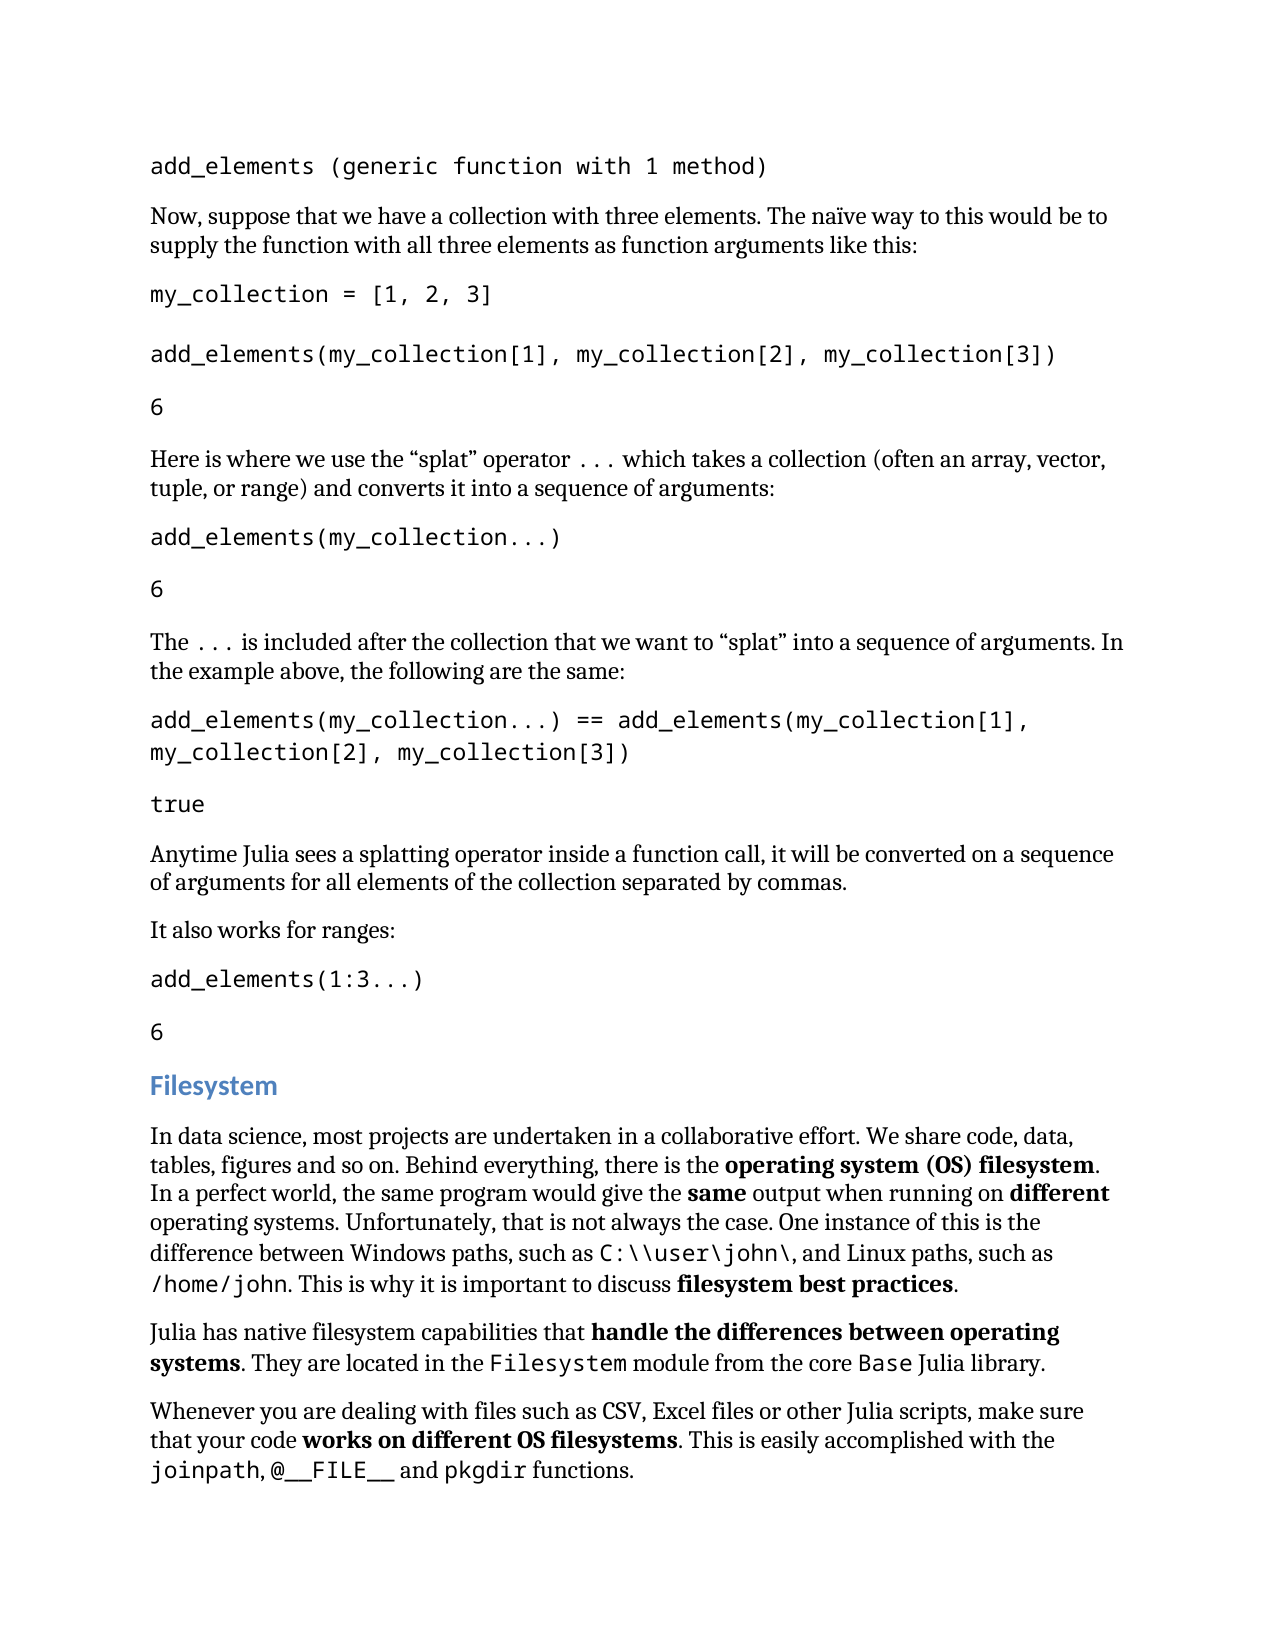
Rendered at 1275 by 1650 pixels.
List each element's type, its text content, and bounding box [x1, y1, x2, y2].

text add_elements (generic function with 1 method) [150, 150, 1125, 181]
text Here is where we use the “splat” operator ... which takes a collection (often an array, vector, tuple, or range) and converts it into a sequence of arguments: [150, 442, 1125, 502]
text It also works for ranges: [150, 916, 1125, 944]
text In data science, most projects are undertaken in a collaborative effort. We share code, data, tables, figures and so on. Behind everything, there is the operating system (OS) filesystem. In a perfect world, the same program would give the same output when running on different operating systems. Unfortunately, that is not always the case. One instance of this is the difference between Windows paths, such as C:\\user\john\, and Linux paths, such as /home/john. This is why it is important to discuss filesystem best practices. [150, 1122, 1125, 1299]
text Julia has native filesystem capabilities that handle the differences between operating systems. They are located in the Filesystem module from the core Base Julia library. [150, 1318, 1125, 1378]
text add_elements(my_collection...) [150, 521, 1125, 552]
text Now, suppose that we have a collection with three elements. The naïve way to this would be to supply the function with all three elements as function arguments like this: [150, 202, 1125, 259]
text 6 [150, 390, 1125, 422]
text The ... is included after the collection that we want to “splat” into a sequence of arguments. In the example above, the following are the same: [150, 625, 1125, 685]
text Whenever you are dealing with files such as CSV, Excel files or other Julia scripts, make sure that your code works on different OS filesystems. This is easily accomplished with the joinpath, @__FILE__ and pkgdir functions. [150, 1397, 1125, 1486]
text 6 [150, 1015, 1125, 1047]
text 6 [150, 573, 1125, 604]
subtitle Filesystem [150, 1067, 1125, 1103]
text add_elements(1:3...) [150, 963, 1125, 994]
text add_elements(my_collection...) == add_elements(my_collection[1], my_collection[2], my_collection[3]) [150, 704, 1125, 767]
text my_collection = [1, 2, 3] add_elements(my_collection[1], my_collection[2], my_collection[3]) [150, 278, 1125, 369]
text true [150, 787, 1125, 819]
text Anytime Julia sees a splatting operator inside a function call, it will be converted on a sequence of arguments for all elements of the collection separated by commas. [150, 839, 1125, 897]
